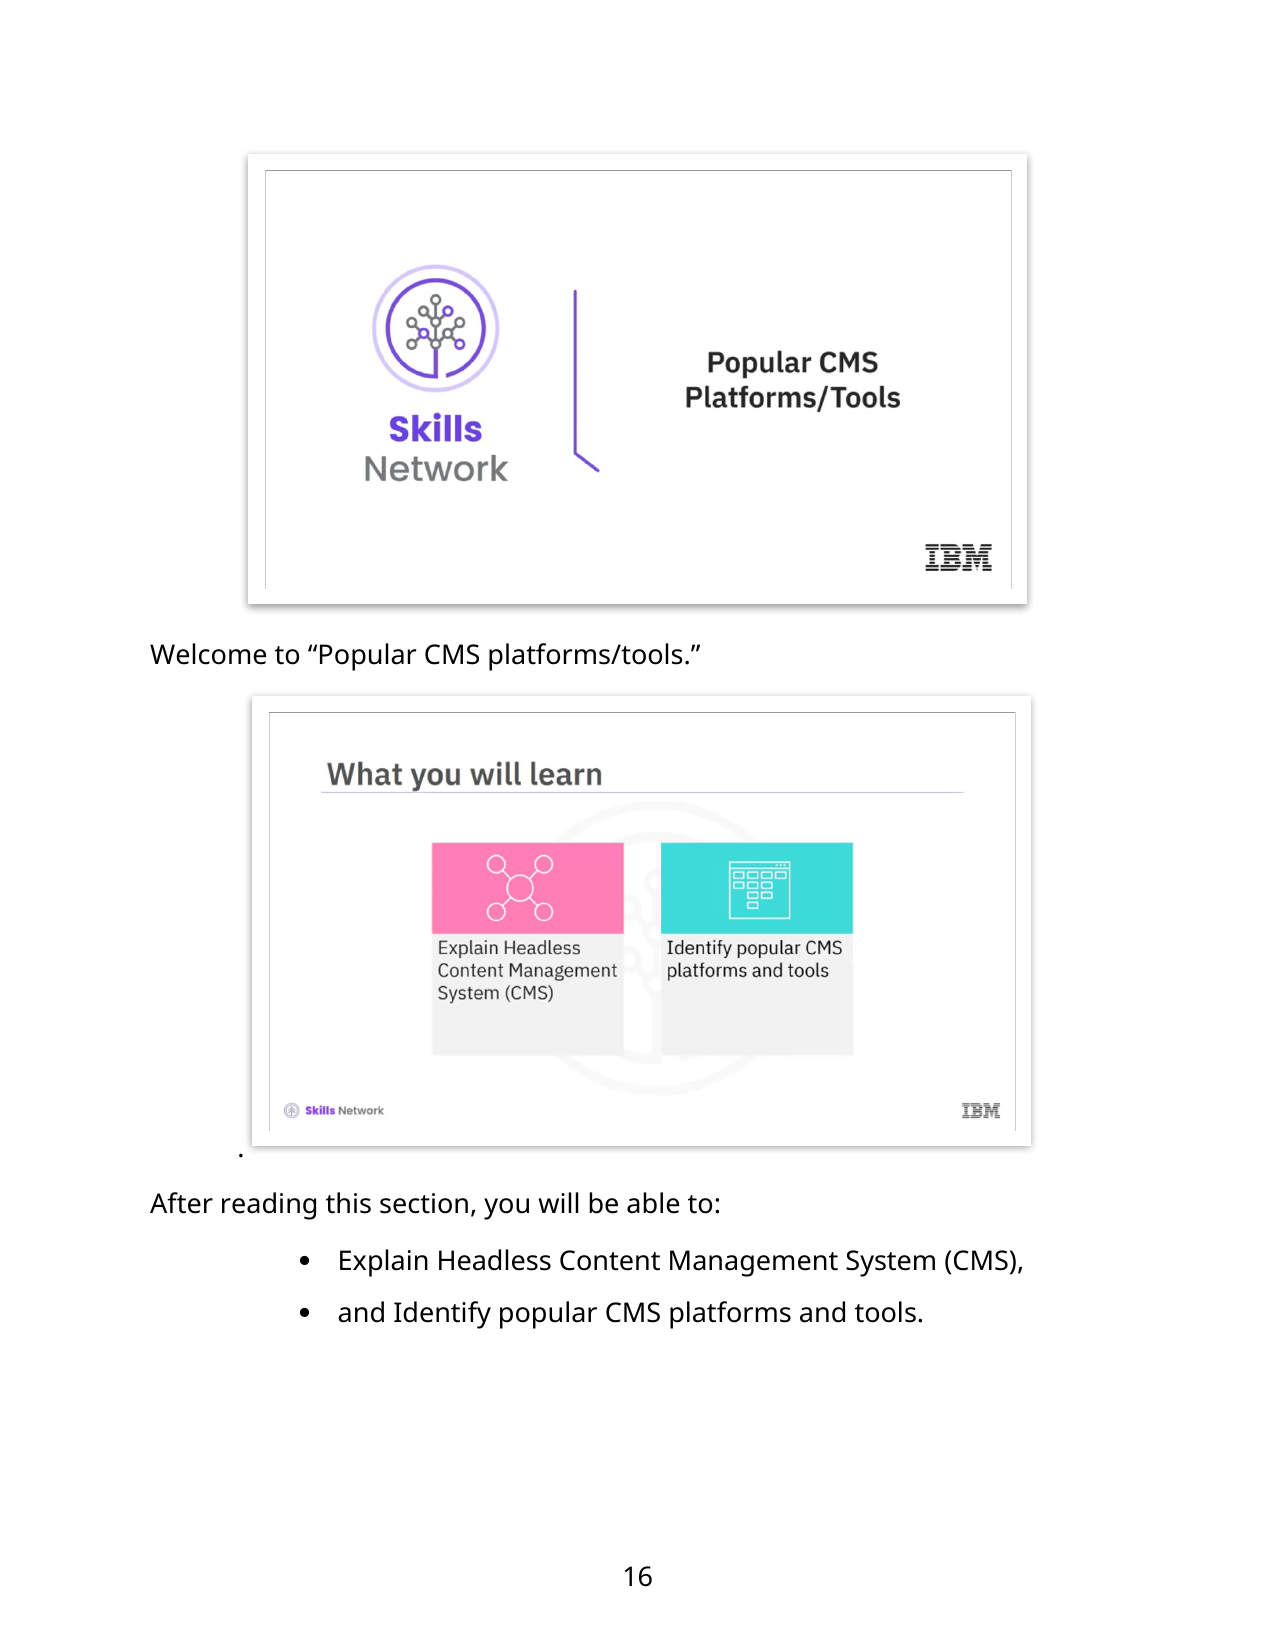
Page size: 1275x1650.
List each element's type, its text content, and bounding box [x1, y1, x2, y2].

text After reading this section, you will be able to: [150, 1185, 1125, 1222]
list and Identify popular CMS platforms and tools. [300, 1294, 1125, 1331]
picture [266, 711, 1016, 1131]
picture [263, 169, 1013, 589]
text Welcome to “Popular CMS platforms/tools.” [150, 635, 1125, 672]
list Explain Headless Content Management System (CMS), [300, 1241, 1125, 1278]
